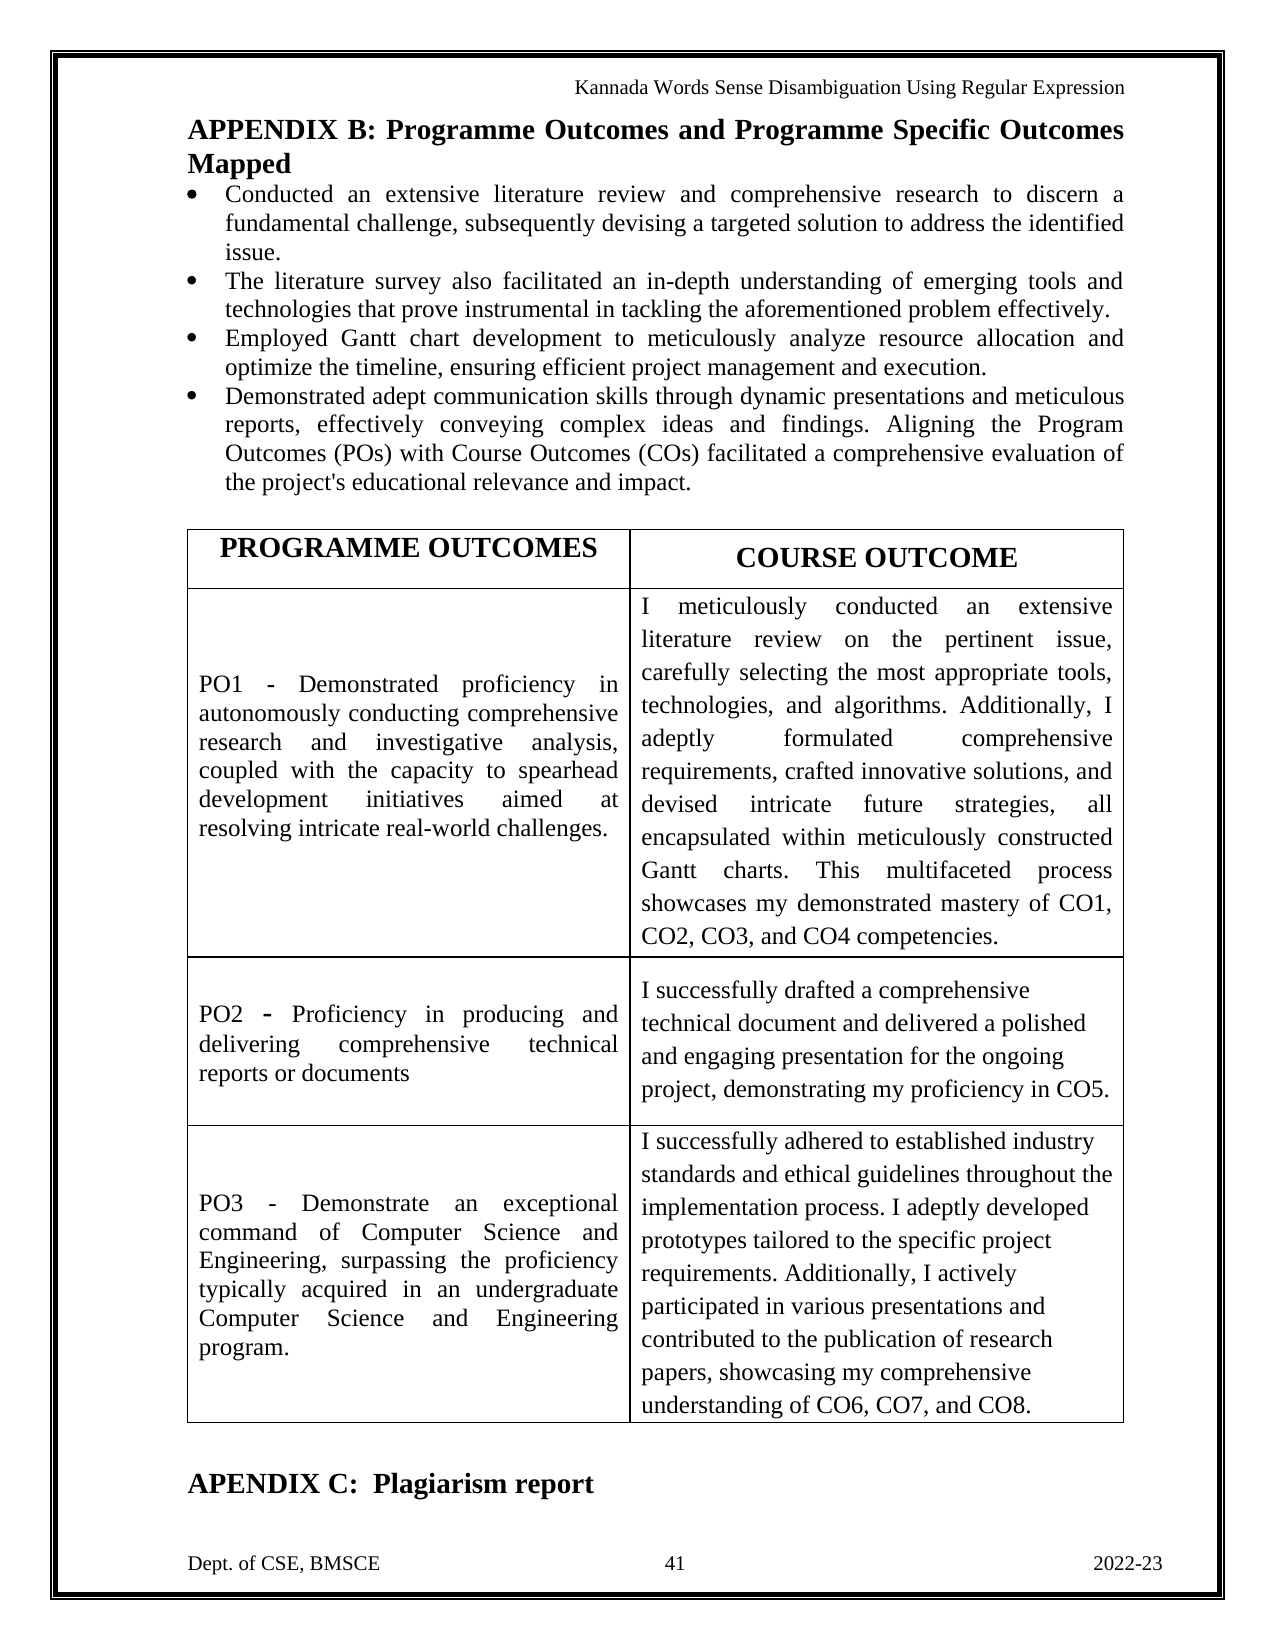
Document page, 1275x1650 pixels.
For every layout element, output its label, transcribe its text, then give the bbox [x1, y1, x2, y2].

text APENDIX C: Plagiarism report [187, 1466, 1125, 1500]
list Conducted an extensive literature review and comprehensive research to discern a fundamental challenge, subsequently devising a targeted solution to address the identified issue. [187, 179, 1125, 266]
list Demonstrated adept communication skills through dynamic presentations and meticulous reports, effectively conveying complex ideas and findings. Aligning the Program Outcomes (POs) with Course Outcomes (COs) facilitated a comprehensive evaluation of the project's educational relevance and impact. [187, 381, 1125, 496]
table_cell PO1 - Demonstrated proficiency in autonomously conducting comprehensive research and investigative analysis, coupled with the capacity to spearhead development initiatives aimed at resolving intricate real-world challenges. [188, 589, 629, 956]
table_cell I successfully drafted a comprehensive technical document and delivered a polished and engaging presentation for the ongoing project, demonstrating my proficiency in CO5. [631, 958, 1123, 1125]
table_cell PO3 - Demonstrate an exceptional command of Computer Science and Engineering, surpassing the proficiency typically acquired in an undergraduate Computer Science and Engineering program. [188, 1126, 629, 1422]
table_cell PO2 - Proficiency in producing and delivering comprehensive technical reports or documents [188, 958, 629, 1125]
table_cell I meticulously conducted an extensive literature review on the pertinent issue, carefully selecting the most appropriate tools, technologies, and algorithms. Additionally, I adeptly formulated comprehensive requirements, crafted innovative solutions, and devised intricate future strategies, all encapsulated within meticulously constructed Gantt charts. This multifaceted process showcases my demonstrated mastery of CO1, CO2, CO3, and CO4 competencies. [631, 589, 1123, 956]
table_header COURSE OUTCOME [631, 530, 1123, 587]
table_cell I successfully adhered to established industry standards and ethical guidelines throughout the implementation process. I adeptly developed prototypes tailored to the specific project requirements. Additionally, I actively participated in various presentations and contributed to the publication of research papers, showcasing my comprehensive understanding of CO6, CO7, and CO8. [631, 1126, 1123, 1422]
table_header PROGRAMME OUTCOMES [188, 530, 629, 587]
list Employed Gantt chart development to meticulously analyze resource allocation and optimize the timeline, ensuring efficient project management and execution. [187, 323, 1125, 381]
list The literature survey also facilitated an in-depth understanding of emerging tools and technologies that prove instrumental in tackling the aforementioned problem effectively. [187, 266, 1125, 323]
text APPENDIX B: Programme Outcomes and Programme Specific Outcomes Mapped [187, 112, 1125, 179]
